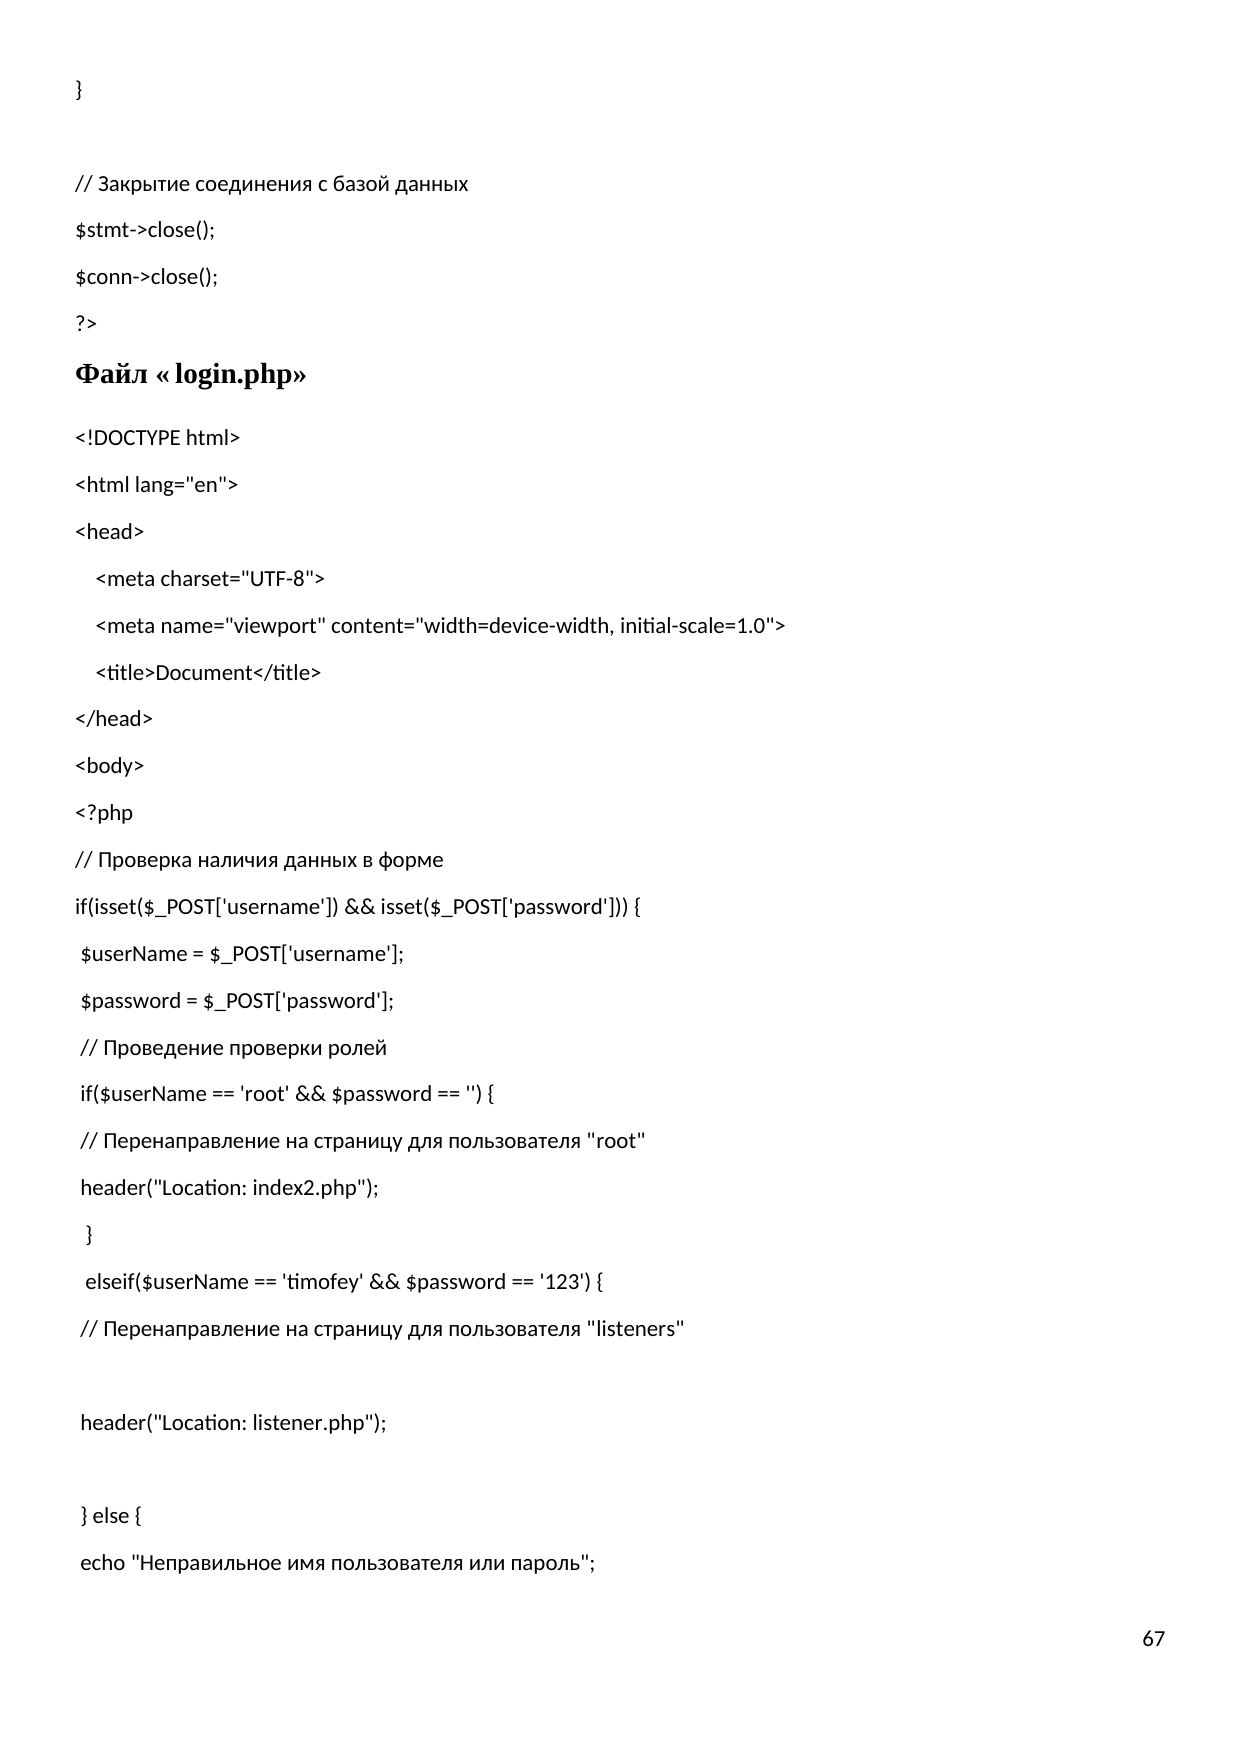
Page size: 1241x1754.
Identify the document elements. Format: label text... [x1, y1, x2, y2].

text header("Location: listener.php"); [75, 1408, 1165, 1436]
text <title>Document</title> [75, 658, 1165, 686]
text <meta charset="UTF-8"> [75, 564, 1165, 592]
text } else { [75, 1501, 1165, 1529]
text } [75, 1220, 1165, 1248]
text <head> [75, 517, 1165, 545]
text $conn->close(); [75, 262, 1165, 291]
text // Перенаправление на страницу для пользователя "root" [75, 1126, 1165, 1154]
text $userName = $_POST['username']; [75, 939, 1165, 967]
text $password = $_POST['password']; [75, 986, 1165, 1014]
text ?> [75, 309, 1165, 337]
text header("Location: index2.php"); [75, 1173, 1165, 1201]
text </head> [75, 704, 1165, 732]
text // Проверка наличия данных в форме [75, 845, 1165, 873]
text Файл « login.php» [75, 356, 1165, 390]
text $stmt->close(); [75, 216, 1165, 244]
text // Закрытие соединения с базой данных [75, 169, 1165, 197]
text if(isset($_POST['username']) && isset($_POST['password'])) { [75, 892, 1165, 920]
text <html lang="en"> [75, 470, 1165, 498]
text <?php [75, 798, 1165, 826]
text // Проведение проверки ролей [75, 1033, 1165, 1061]
text echo "Неправильное имя пользователя или пароль"; [75, 1548, 1165, 1576]
text elseif($userName == 'timofey' && $password == '123') { [75, 1267, 1165, 1295]
text if($userName == 'root' && $password == '') { [75, 1079, 1165, 1107]
text <!DOCTYPE html> [75, 423, 1165, 451]
text <meta name="viewport" content="width=device-width, initial-scale=1.0"> [75, 611, 1165, 639]
text <body> [75, 751, 1165, 779]
text } [75, 75, 1165, 103]
text // Перенаправление на страницу для пользователя "listeners" [75, 1314, 1165, 1342]
